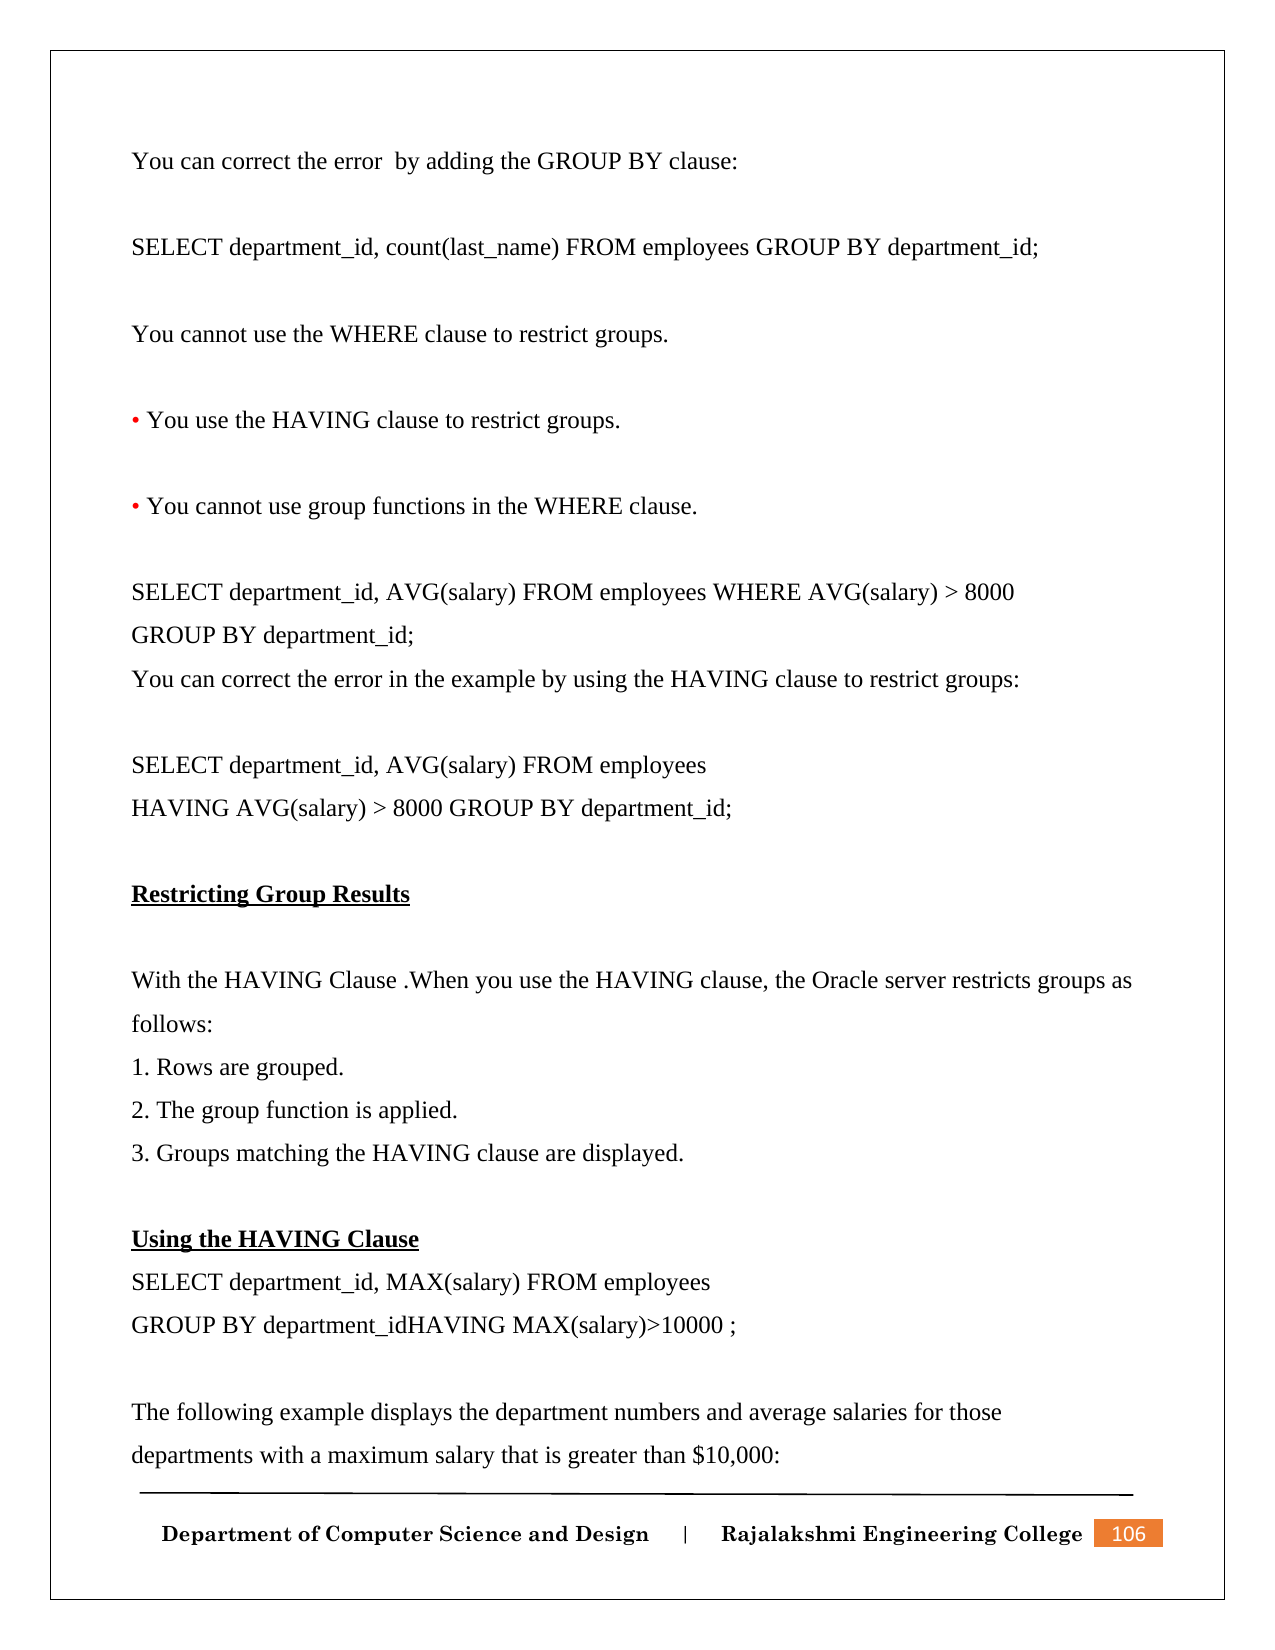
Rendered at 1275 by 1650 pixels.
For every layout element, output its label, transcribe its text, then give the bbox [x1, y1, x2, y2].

text GROUP BY department_id; [131, 621, 1144, 649]
text GROUP BY department_idHAVING MAX(salary)>10000 ; [131, 1311, 1144, 1339]
text SELECT department_id, AVG(salary) FROM employees [131, 750, 1144, 779]
text HAVING AVG(salary) > 8000 GROUP BY department_id; [131, 793, 1144, 822]
text SELECT department_id, AVG(salary) FROM employees WHERE AVG(salary) > 8000 [131, 577, 1144, 606]
text Restricting Group Results [131, 879, 1144, 908]
text 1. Rows are grouped. [131, 1052, 1144, 1081]
text You can correct the error in the example by using the HAVING clause to restrict groups: [131, 664, 1144, 692]
text SELECT department_id, MAX(salary) FROM employees [131, 1267, 1144, 1296]
text The following example displays the department numbers and average salaries for those [131, 1397, 1144, 1426]
text SELECT department_id, count(last_name) FROM employees GROUP BY department_id; [131, 232, 1144, 261]
text • You use the HAVING clause to restrict groups. [131, 405, 1144, 434]
text With the HAVING Clause .When you use the HAVING clause, the Oracle server restricts groups as follows: [131, 966, 1144, 1037]
text • You cannot use group functions in the WHERE clause. [131, 491, 1144, 520]
text You cannot use the WHERE clause to restrict groups. [131, 319, 1144, 347]
text departments with a maximum salary that is greater than $10,000: [131, 1440, 1144, 1469]
text 3. Groups matching the HAVING clause are displayed. [131, 1138, 1144, 1167]
text Using the HAVING Clause [131, 1224, 1144, 1253]
text 2. The group function is applied. [131, 1095, 1144, 1124]
text You can correct the error by adding the GROUP BY clause: [131, 146, 1144, 175]
